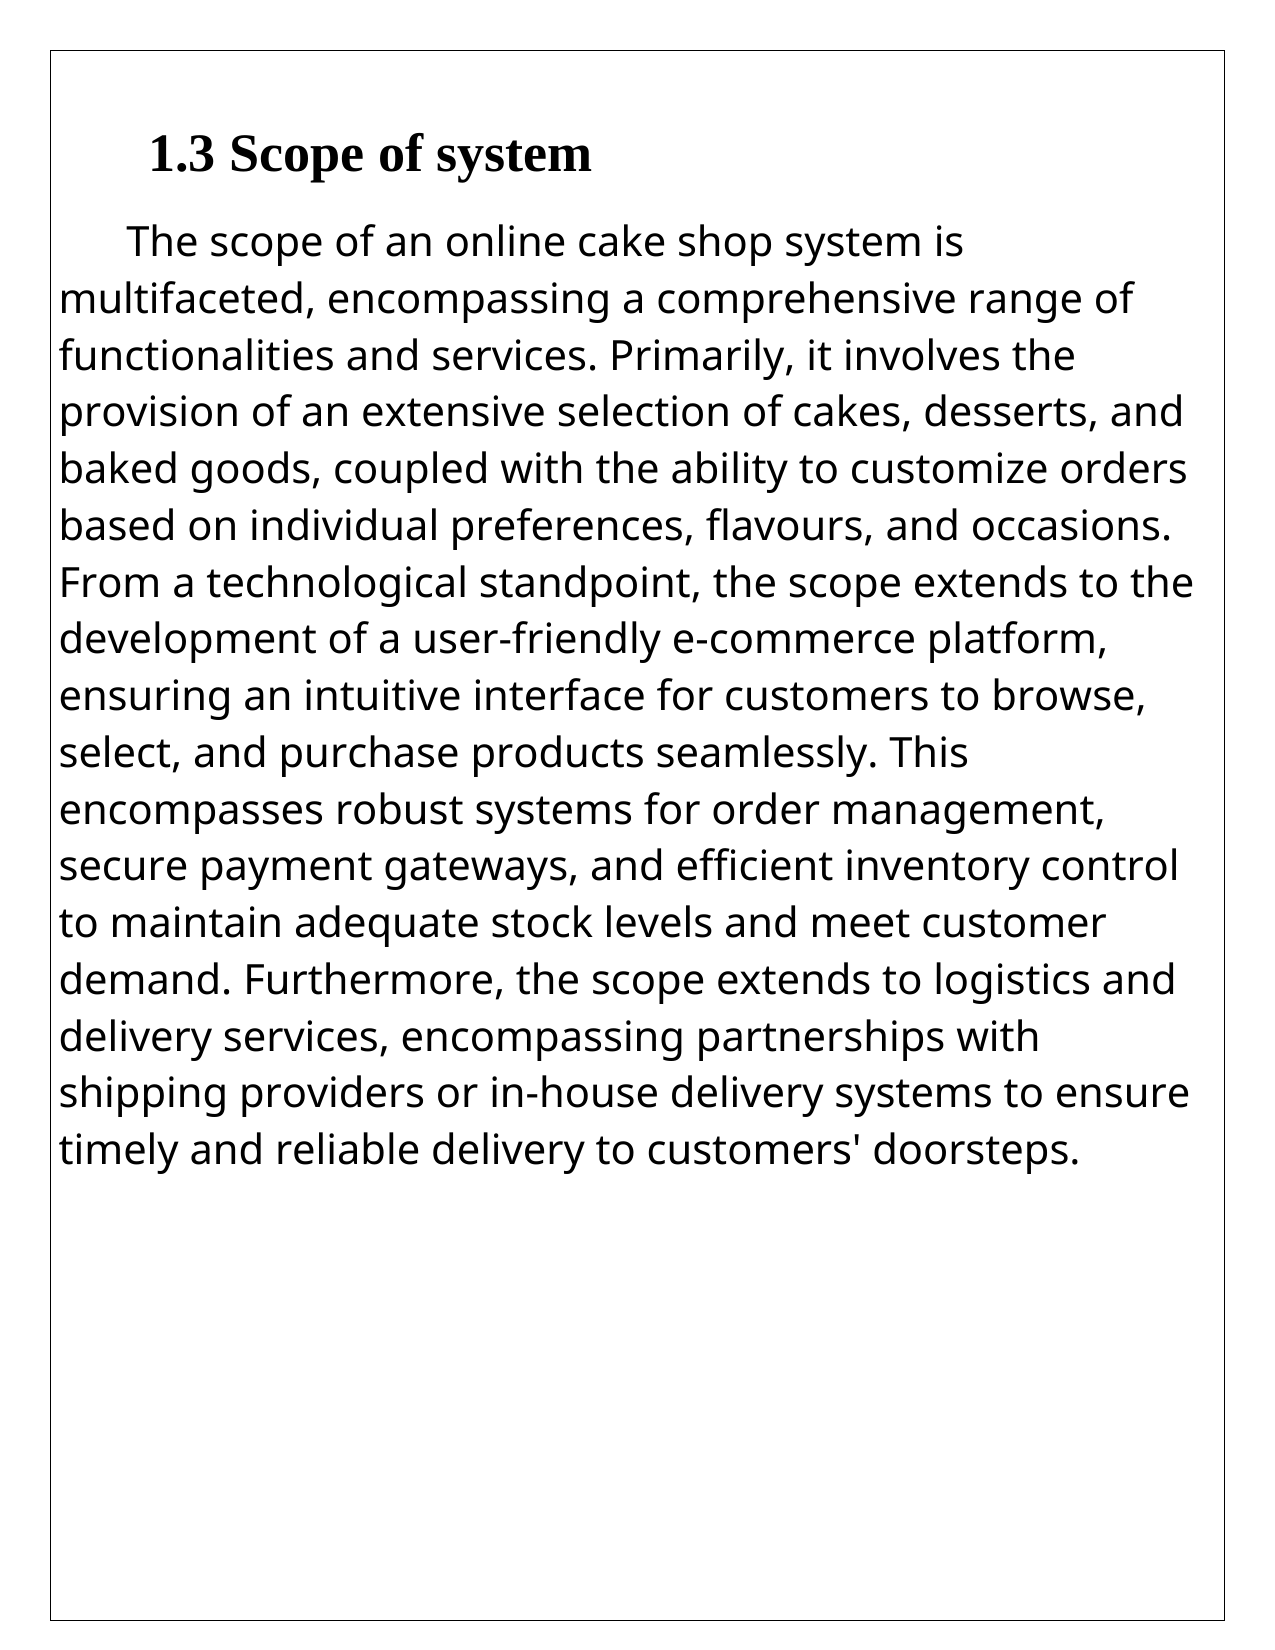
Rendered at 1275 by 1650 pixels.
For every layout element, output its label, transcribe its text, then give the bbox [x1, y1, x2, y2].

list Scope of system [148, 121, 1214, 183]
text The scope of an online cake shop system is multifaceted, encompassing a comprehensive range of functionalities and services. Primarily, it involves the provision of an extensive selection of cakes, desserts, and baked goods, coupled with the ability to customize orders based on individual preferences, flavours, and occasions. From a technological standpoint, the scope extends to the development of a user-friendly e-commerce platform, ensuring an intuitive interface for customers to browse, select, and purchase products seamlessly. This encompasses robust systems for order management, secure payment gateways, and efficient inventory control to maintain adequate stock levels and meet customer demand. Furthermore, the scope extends to logistics and delivery services, encompassing partnerships with shipping providers or in-house delivery systems to ensure timely and reliable delivery to customers' doorsteps. [58, 212, 1214, 1177]
